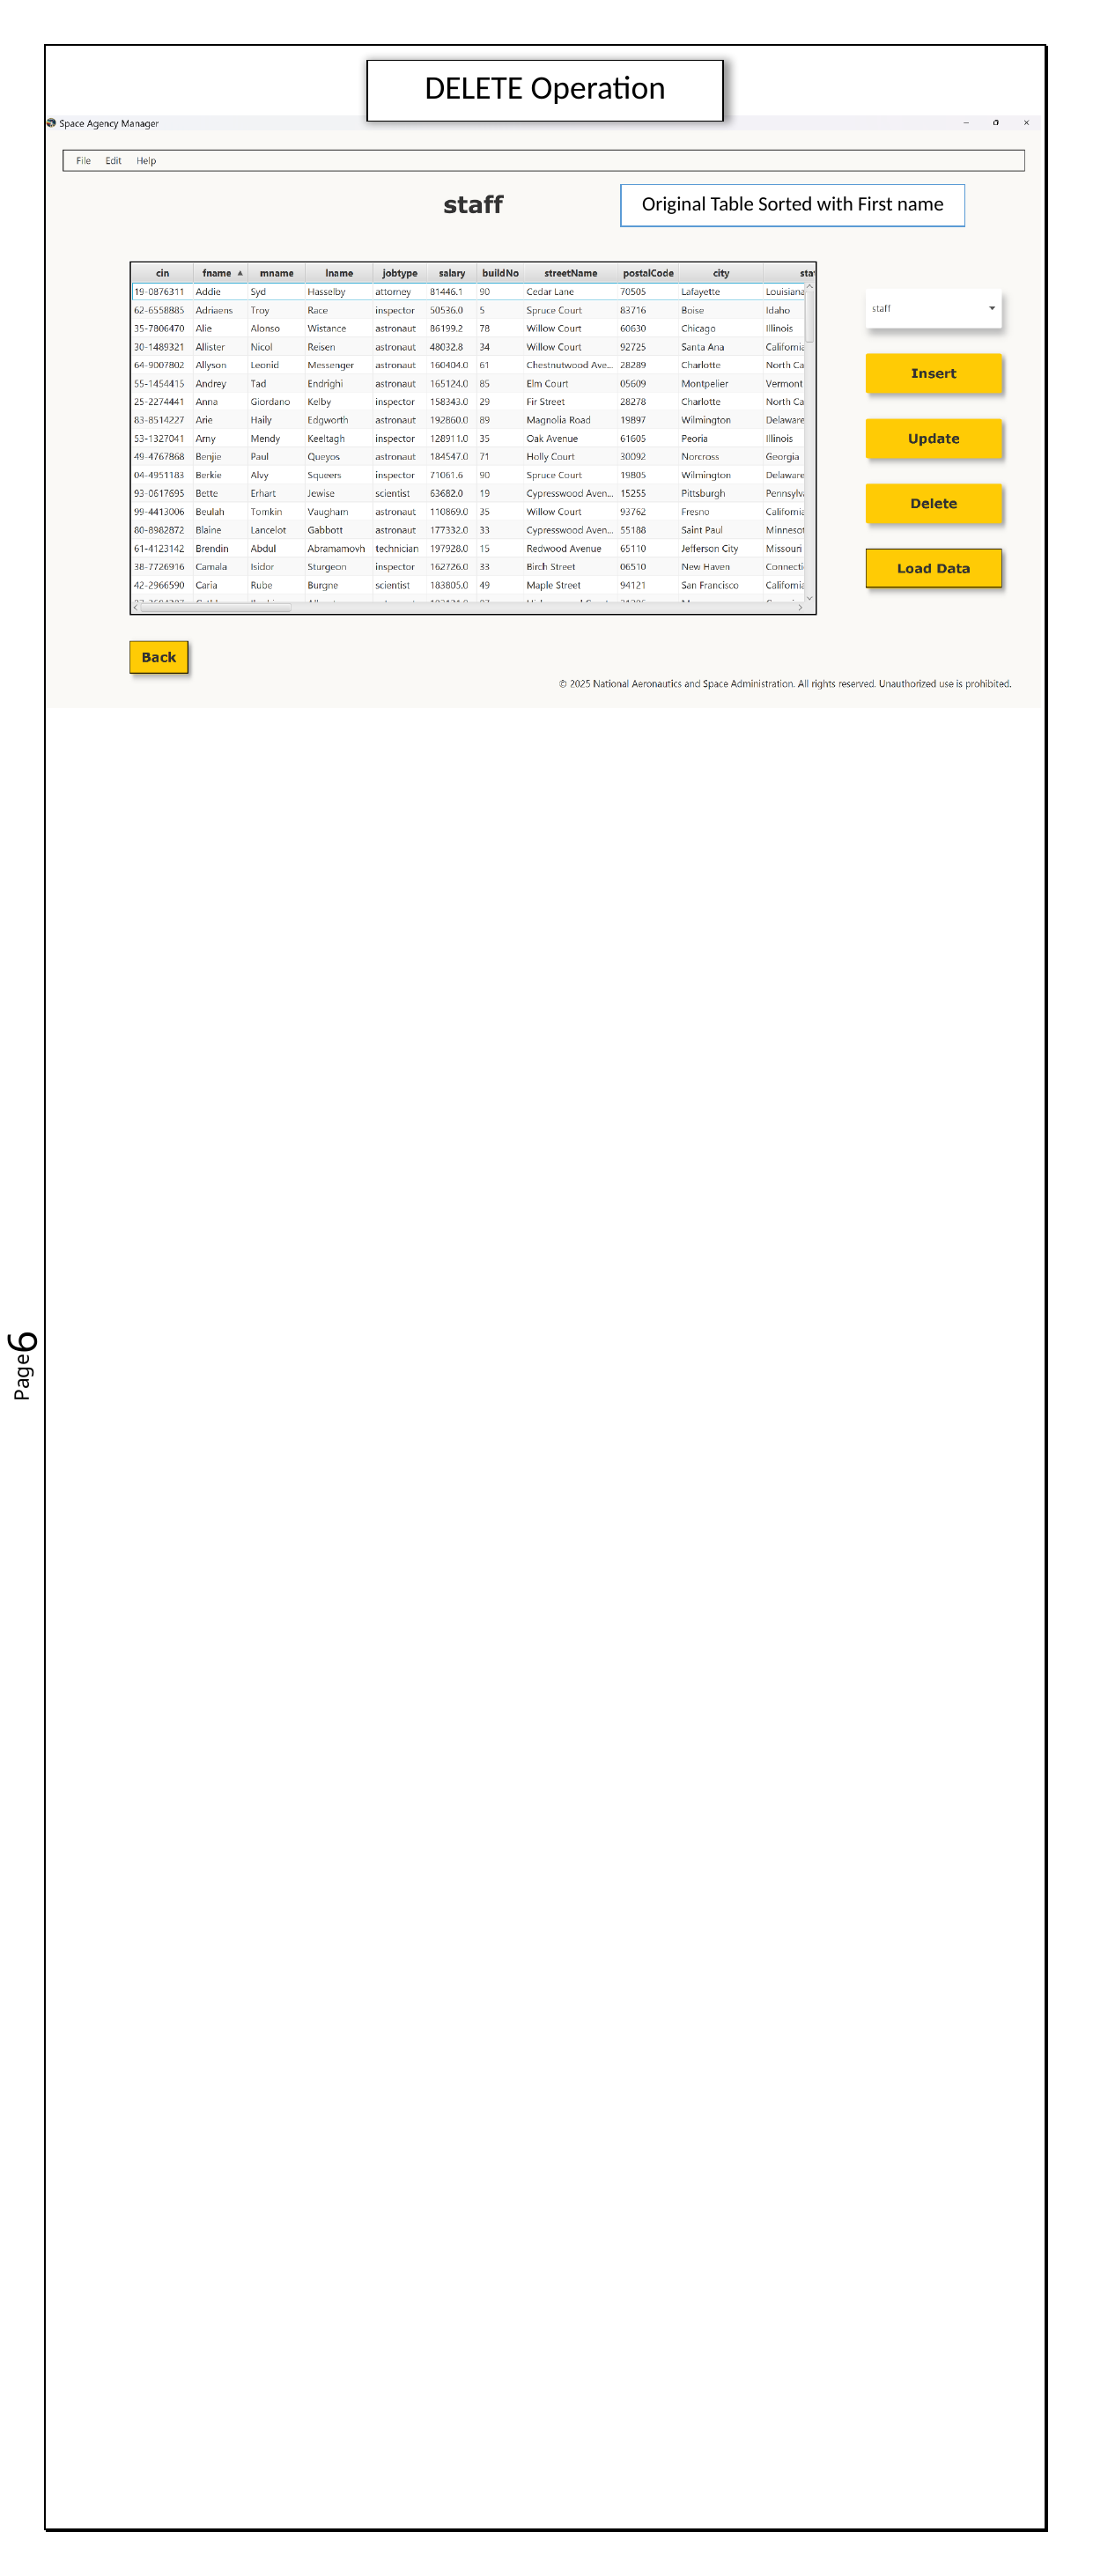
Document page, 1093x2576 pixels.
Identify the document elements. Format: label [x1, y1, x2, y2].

picture [46, 115, 1042, 708]
